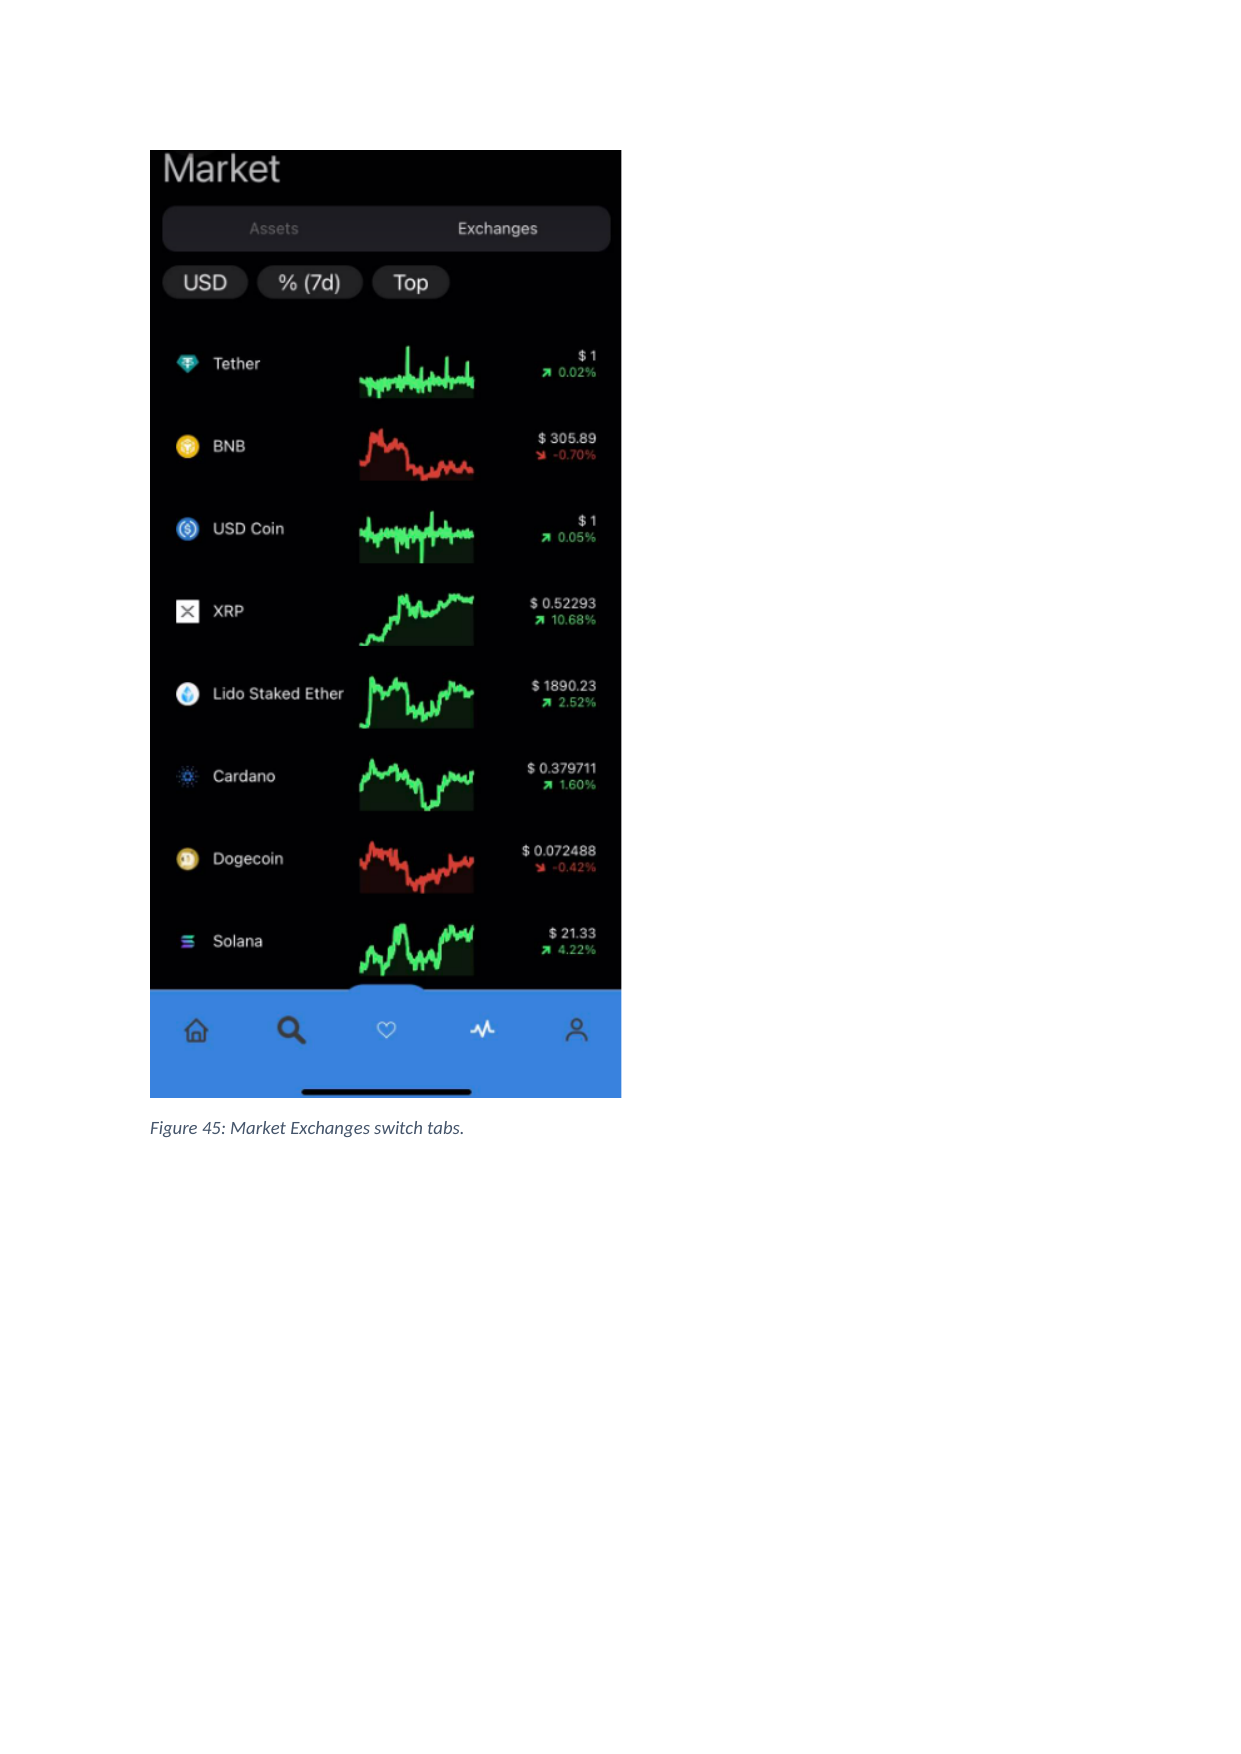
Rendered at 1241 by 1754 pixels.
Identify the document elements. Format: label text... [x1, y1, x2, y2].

text Figure 45: Market Exchanges switch tabs. [150, 1116, 1090, 1139]
picture [150, 150, 622, 1098]
